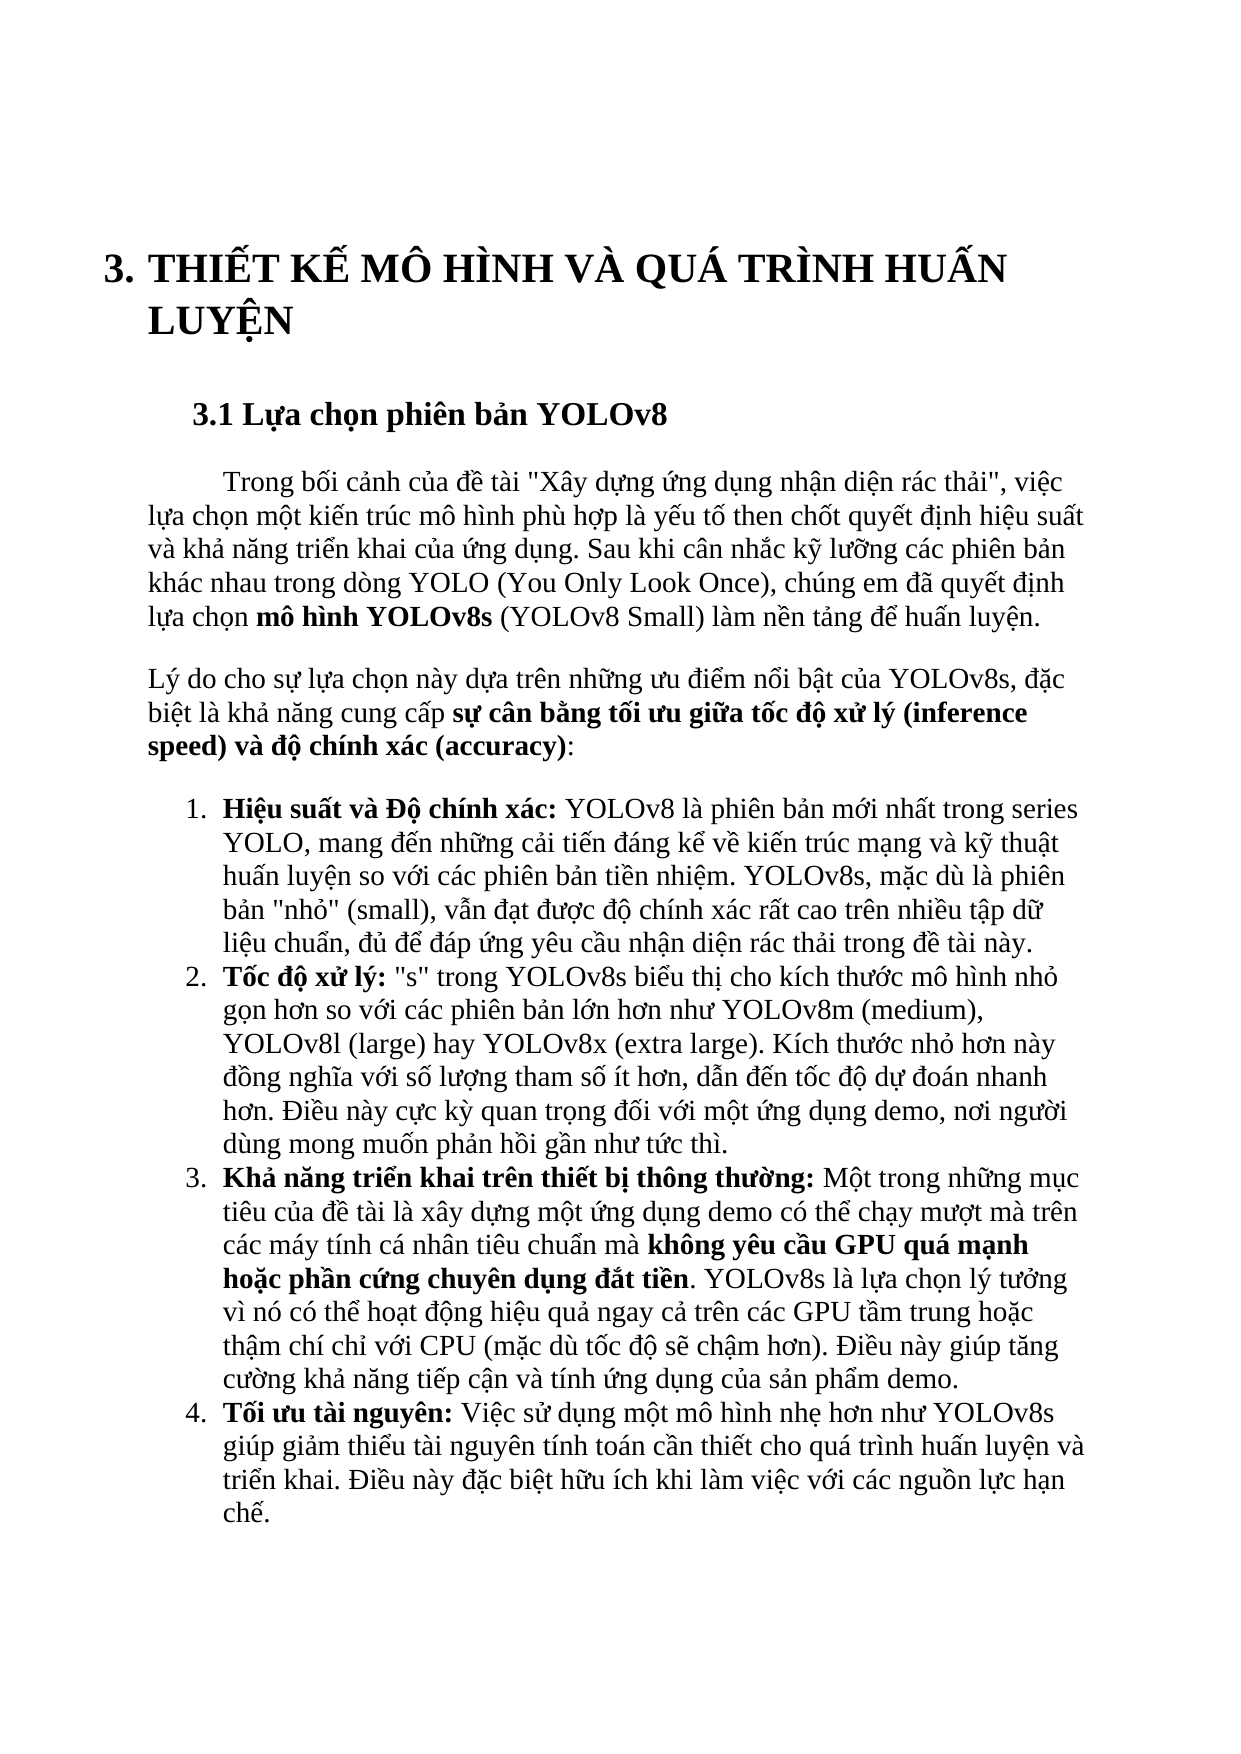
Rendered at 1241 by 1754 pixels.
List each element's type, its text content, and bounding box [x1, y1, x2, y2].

text Trong bối cảnh của đề tài "Xây dựng ứng dụng nhận diện rác thải", việc lựa chọn một kiến trúc mô hình phù hợp là yếu tố then chốt quyết định hiệu suất và khả năng triển khai của ứng dụng. Sau khi cân nhắc kỹ lưỡng các phiên bản khác nhau trong dòng YOLO (You Only Look Once), chúng em đã quyết định lựa chọn mô hình YOLOv8s (YOLOv8 Small) làm nền tảng để huấn luyện. [148, 464, 1093, 632]
list Tối ưu tài nguyên: Việc sử dụng một mô hình nhẹ hơn như YOLOv8s giúp giảm thiểu tài nguyên tính toán cần thiết cho quá trình huấn luyện và triển khai. Điều này đặc biệt hữu ích khi làm việc với các nguồn lực hạn chế. [185, 1395, 1093, 1529]
list Tốc độ xử lý: "s" trong YOLOv8s biểu thị cho kích thước mô hình nhỏ gọn hơn so với các phiên bản lớn hơn như YOLOv8m (medium), YOLOv8l (large) hay YOLOv8x (extra large). Kích thước nhỏ hơn này đồng nghĩa với số lượng tham số ít hơn, dẫn đến tốc độ dự đoán nhanh hơn. Điều này cực kỳ quan trọng đối với một ứng dụng demo, nơi người dùng mong muốn phản hồi gần như tức thì. [185, 959, 1093, 1160]
subtitle 3.1 Lựa chọn phiên bản YOLOv8 [192, 394, 1093, 432]
subtitle THIẾT KẾ MÔ HÌNH VÀ QUÁ TRÌNH HUẤN LUYỆN [103, 244, 1137, 343]
list Hiệu suất và Độ chính xác: YOLOv8 là phiên bản mới nhất trong series YOLO, mang đến những cải tiến đáng kể về kiến trúc mạng và kỹ thuật huấn luyện so với các phiên bản tiền nhiệm. YOLOv8s, mặc dù là phiên bản "nhỏ" (small), vẫn đạt được độ chính xác rất cao trên nhiều tập dữ liệu chuẩn, đủ để đáp ứng yêu cầu nhận diện rác thải trong đề tài này. [185, 791, 1093, 959]
text Lý do cho sự lựa chọn này dựa trên những ưu điểm nổi bật của YOLOv8s, đặc biệt là khả năng cung cấp sự cân bằng tối ưu giữa tốc độ xử lý (inference speed) và độ chính xác (accuracy): [148, 661, 1093, 762]
list Khả năng triển khai trên thiết bị thông thường: Một trong những mục tiêu của đề tài là xây dựng một ứng dụng demo có thể chạy mượt mà trên các máy tính cá nhân tiêu chuẩn mà không yêu cầu GPU quá mạnh hoặc phần cứng chuyên dụng đắt tiền. YOLOv8s là lựa chọn lý tưởng vì nó có thể hoạt động hiệu quả ngay cả trên các GPU tầm trung hoặc thậm chí chỉ với CPU (mặc dù tốc độ sẽ chậm hơn). Điều này giúp tăng cường khả năng tiếp cận và tính ứng dụng của sản phẩm demo. [185, 1160, 1093, 1395]
